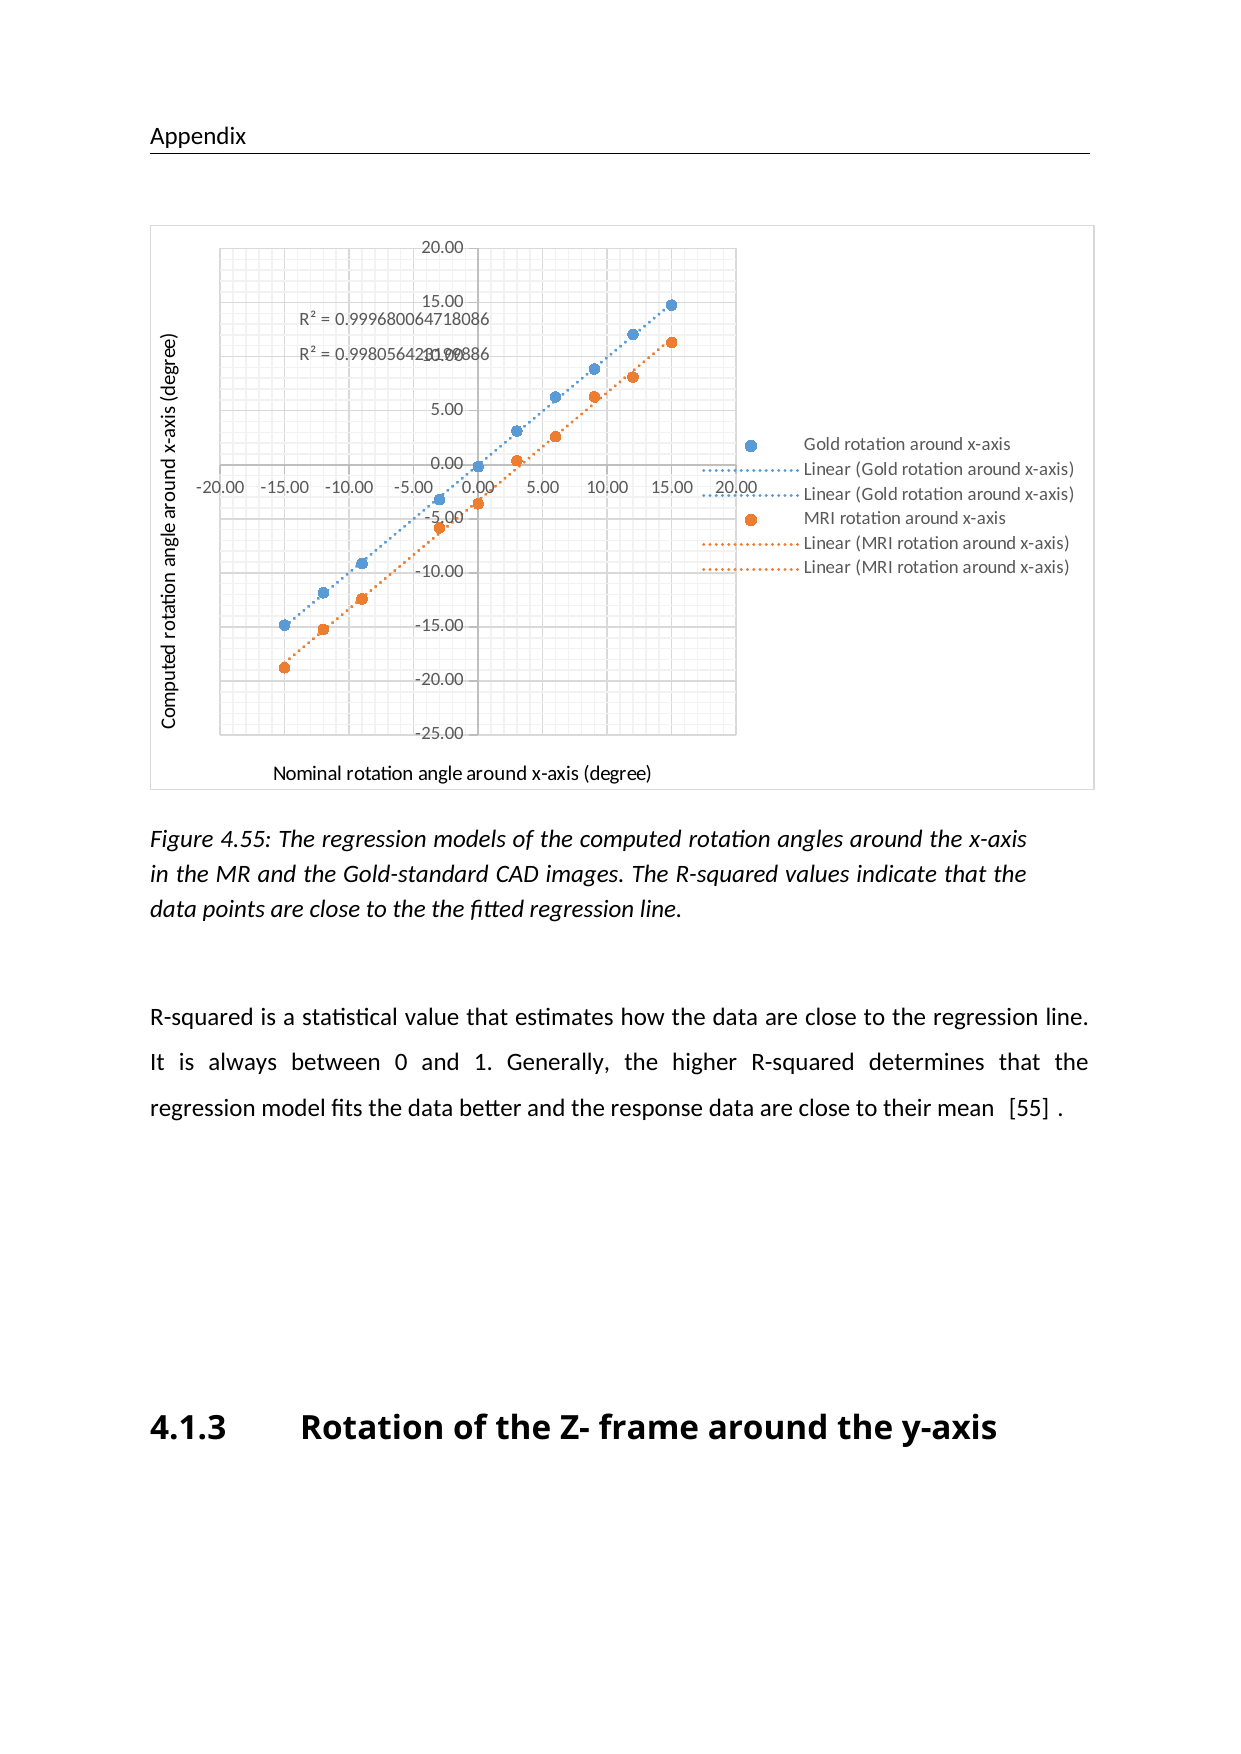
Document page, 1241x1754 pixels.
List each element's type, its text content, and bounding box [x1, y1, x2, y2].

text R-squared is a statistical value that estimates how the data are close to the regression line. It is always between 0 and 1. Generally, the higher R-squared determines that the regression model fits the data better and the response data are close to their mean . [150, 1001, 1090, 1123]
subtitle Rotation of the Z- frame around the y-axis [150, 1404, 1090, 1449]
